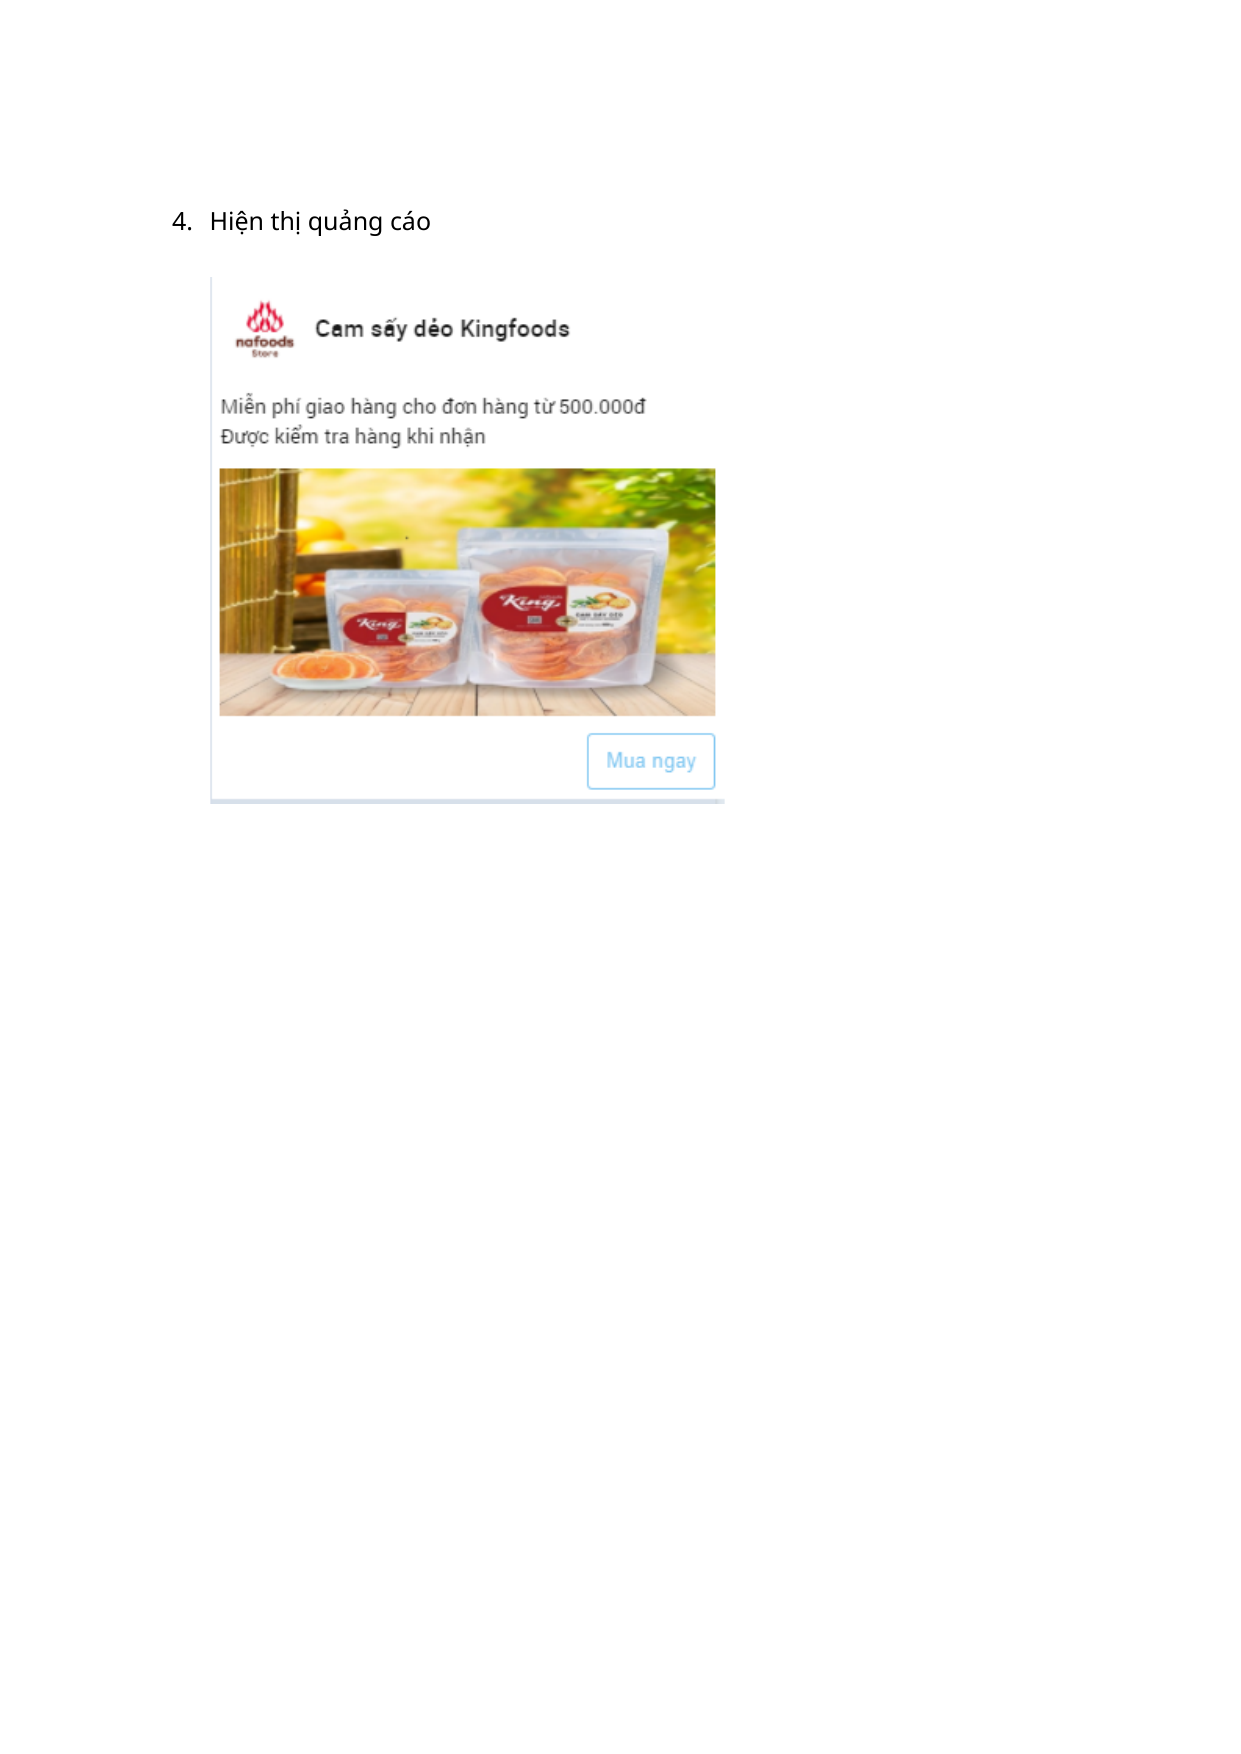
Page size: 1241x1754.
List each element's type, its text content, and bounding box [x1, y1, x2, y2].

picture [209, 277, 725, 804]
list Hiện thị quảng cáo [172, 203, 1090, 237]
